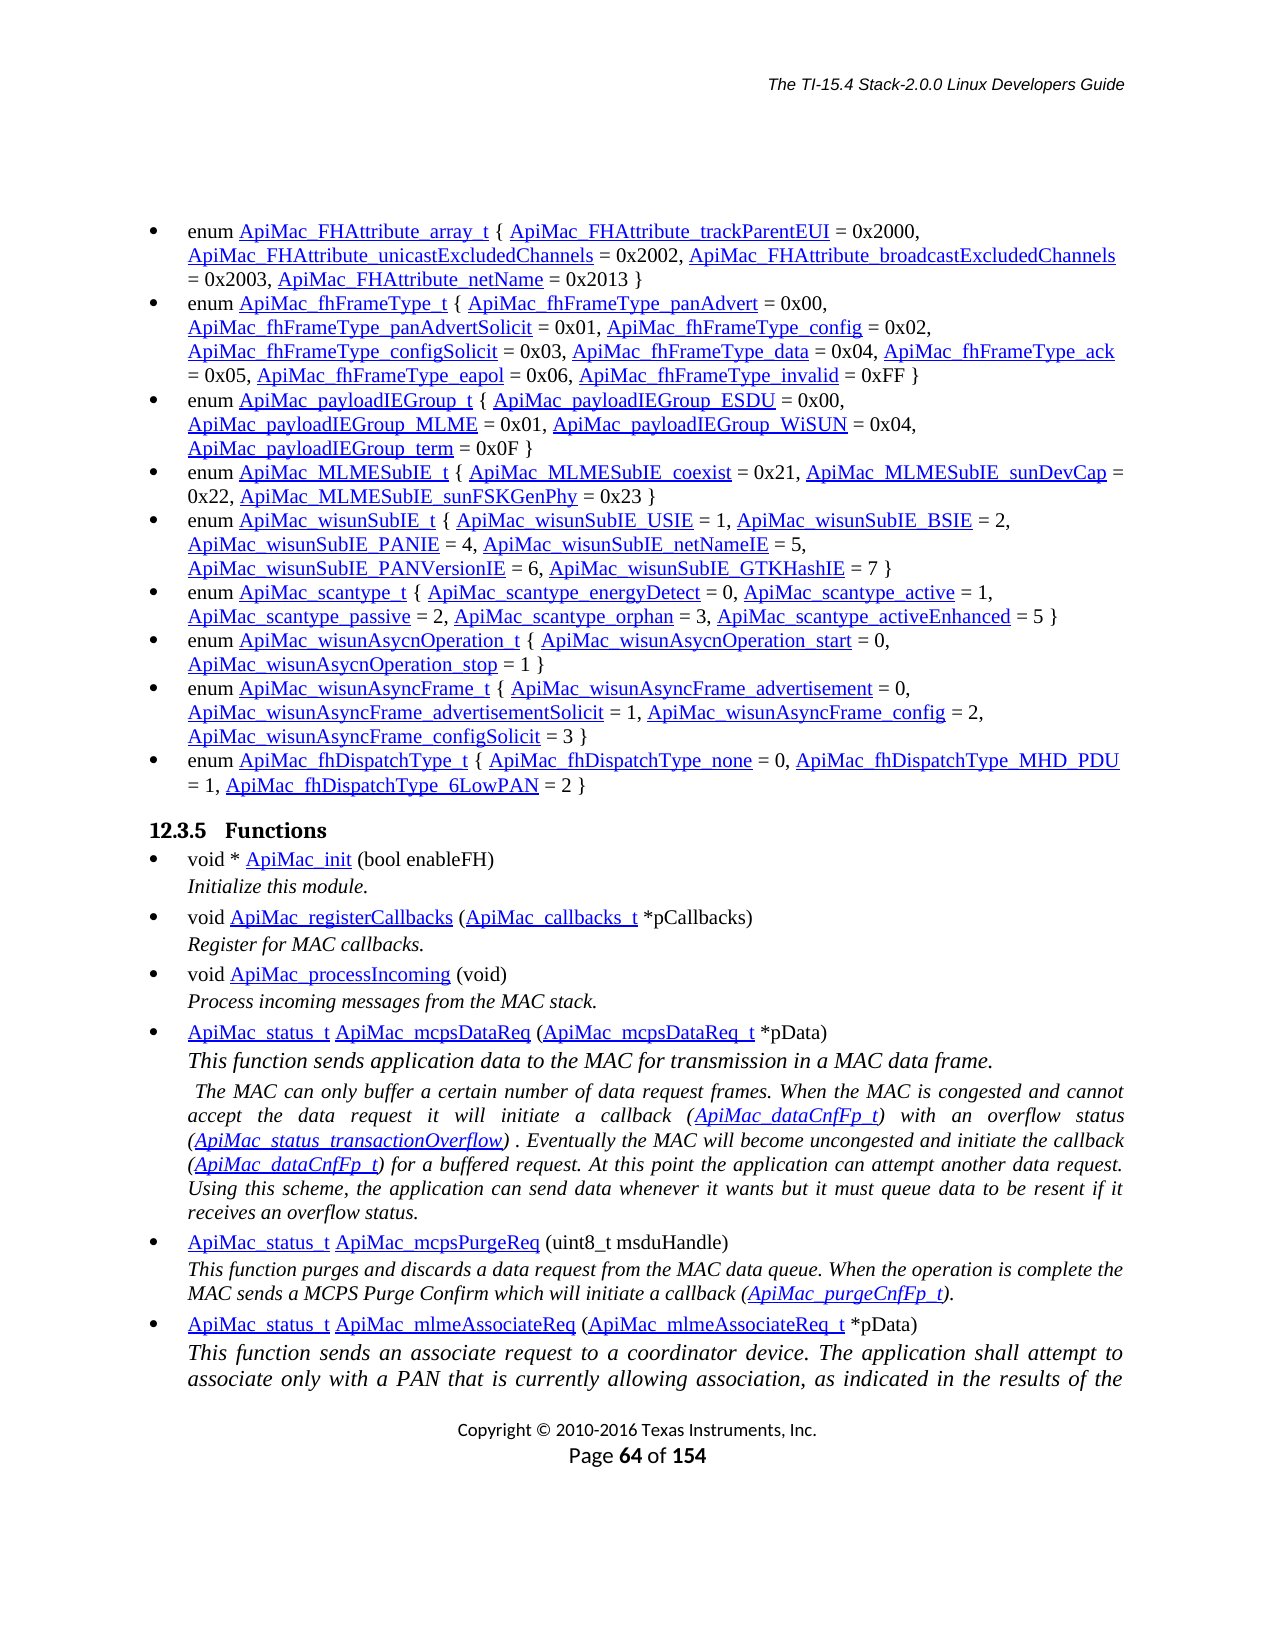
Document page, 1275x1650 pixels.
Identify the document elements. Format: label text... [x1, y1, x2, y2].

list void ApiMac_registerCallbacks (ApiMac_callbacks_t *pCallbacks) [150, 904, 1125, 929]
list ApiMac_status_t ApiMac_mcpsDataReq (ApiMac_mcpsDataReq_t *pData) [150, 1019, 1125, 1044]
list Initialize this module. [187, 874, 1125, 898]
list The MAC can only buffer a certain number of data request frames. When the MAC is congested and cannot accept the data request it will initiate a callback (ApiMac_dataCnfFp_t) with an overflow status (ApiMac_status_transactionOverflow) . Eventually the MAC will become uncongested and initiate the callback (ApiMac_dataCnfFp_t) for a buffered request. At this point the application can attempt another data request. Using this scheme, the application can send data whenever it wants but it must queue data to be resent if it receives an overflow status. [187, 1079, 1125, 1224]
list enum ApiMac_fhDispatchType_t { ApiMac_fhDispatchType_none = 0, ApiMac_fhDispatchType_MHD_PDU = 1, ApiMac_fhDispatchType_6LowPAN = 2 } [150, 748, 1125, 797]
list This function purges and discards a data request from the MAC data queue. When the operation is complete the MAC sends a MCPS Purge Confirm which will initiate a callback (ApiMac_purgeCnfFp_t). [187, 1257, 1125, 1305]
list enum ApiMac_FHAttribute_array_t { ApiMac_FHAttribute_trackParentEUI = 0x2000, ApiMac_FHAttribute_unicastExcludedChannels = 0x2002, ApiMac_FHAttribute_broadcastExcludedChannels = 0x2003, ApiMac_FHAttribute_netName = 0x2013 } [150, 219, 1125, 291]
list void ApiMac_processIncoming (void) [150, 962, 1125, 986]
list Register for MAC callbacks. [187, 932, 1125, 956]
list ApiMac_status_t ApiMac_mlmeAssociateReq (ApiMac_mlmeAssociateReq_t *pData) [150, 1312, 1125, 1336]
list enum ApiMac_payloadIEGroup_t { ApiMac_payloadIEGroup_ESDU = 0x00, ApiMac_payloadIEGroup_MLME = 0x01, ApiMac_payloadIEGroup_WiSUN = 0x04, ApiMac_payloadIEGroup_term = 0x0F } [150, 387, 1125, 460]
list enum ApiMac_wisunAsyncFrame_t { ApiMac_wisunAsyncFrame_advertisement = 0, ApiMac_wisunAsyncFrame_advertisementSolicit = 1, ApiMac_wisunAsyncFrame_config = 2, ApiMac_wisunAsyncFrame_configSolicit = 3 } [150, 676, 1125, 748]
list enum ApiMac_wisunAsycnOperation_t { ApiMac_wisunAsycnOperation_start = 0, ApiMac_wisunAsycnOperation_stop = 1 } [150, 628, 1125, 676]
list void * ApiMac_init (bool enableFH) [150, 847, 1125, 871]
text This function sends application data to the MAC for transmission in a MAC data frame. [187, 1047, 1125, 1073]
list ApiMac_status_t ApiMac_mcpsPurgeReq (uint8_t msduHandle) [150, 1230, 1125, 1254]
list enum ApiMac_wisunSubIE_t { ApiMac_wisunSubIE_USIE = 1, ApiMac_wisunSubIE_BSIE = 2, ApiMac_wisunSubIE_PANIE = 4, ApiMac_wisunSubIE_netNameIE = 5, ApiMac_wisunSubIE_PANVersionIE = 6, ApiMac_wisunSubIE_GTKHashIE = 7 } [150, 508, 1125, 580]
list enum ApiMac_fhFrameType_t { ApiMac_fhFrameType_panAdvert = 0x00, ApiMac_fhFrameType_panAdvertSolicit = 0x01, ApiMac_fhFrameType_config = 0x02, ApiMac_fhFrameType_configSolicit = 0x03, ApiMac_fhFrameType_data = 0x04, ApiMac_fhFrameType_ack = 0x05, ApiMac_fhFrameType_eapol = 0x06, ApiMac_fhFrameType_invalid = 0xFF } [150, 291, 1125, 387]
list Process incoming messages from the MAC stack. [187, 989, 1125, 1013]
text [187, 1339, 1125, 1391]
list enum ApiMac_scantype_t { ApiMac_scantype_energyDetect = 0, ApiMac_scantype_active = 1, ApiMac_scantype_passive = 2, ApiMac_scantype_orphan = 3, ApiMac_scantype_activeEnhanced = 5 } [150, 580, 1125, 628]
subtitle Functions [150, 817, 1125, 844]
list enum ApiMac_MLMESubIE_t { ApiMac_MLMESubIE_coexist = 0x21, ApiMac_MLMESubIE_sunDevCap = 0x22, ApiMac_MLMESubIE_sunFSKGenPhy = 0x23 } [150, 460, 1125, 508]
